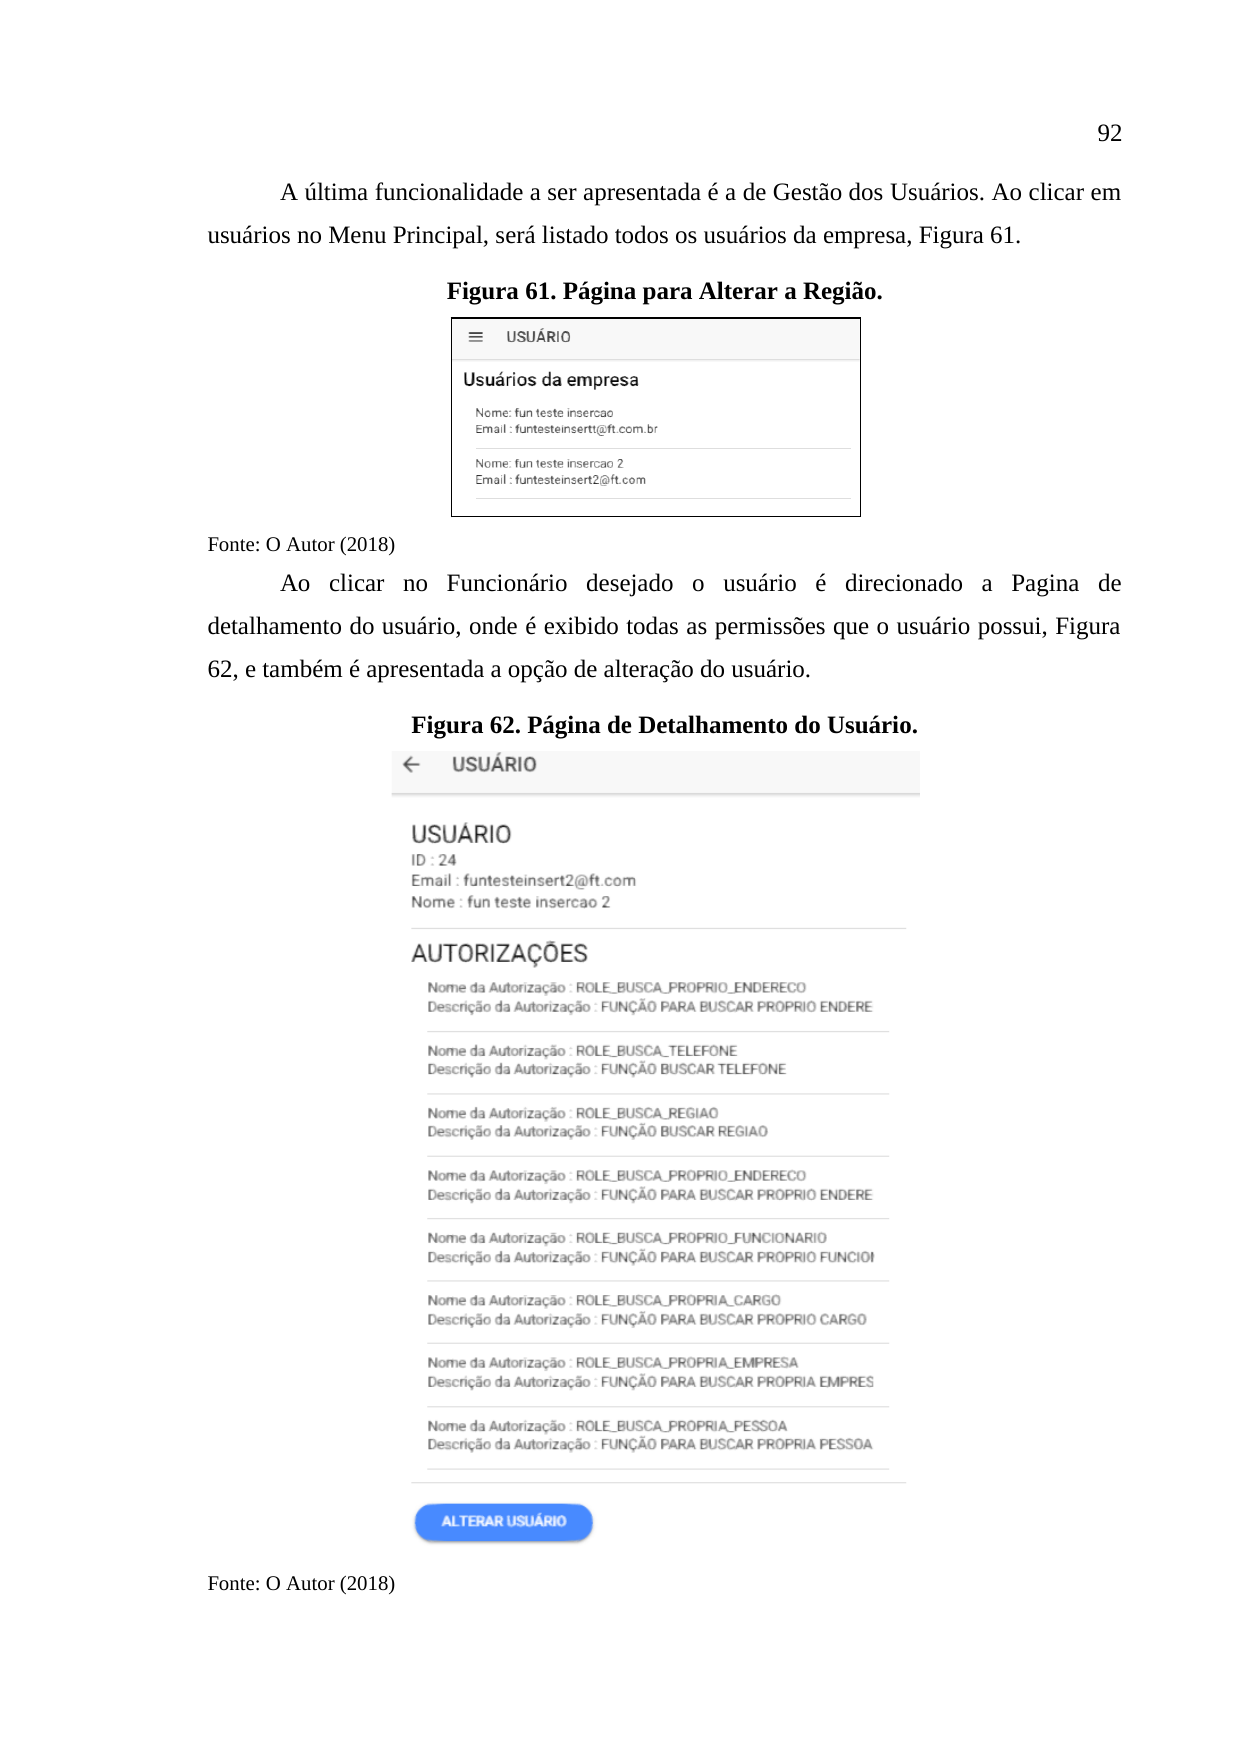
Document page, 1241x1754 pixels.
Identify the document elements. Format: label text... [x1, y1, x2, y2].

text Fonte: O Autor (2018) [207, 532, 1122, 556]
text Figura 61. Página para Alterar a Região. [207, 276, 1122, 305]
text Ao clicar no Funcionário desejado o usuário é direcionado a Pagina de detalhamento do usuário, onde é exibido todas as permissões que o usuário possui, Figura 62, e também é apresentada a opção de alteração do usuário. [207, 568, 1122, 683]
picture [391, 751, 920, 1557]
text A última funcionalidade a ser apresentada é a de Gestão dos Usuários. Ao clicar em usuários no Menu Principal, será listado todos os usuários da empresa, Figura 61. [207, 177, 1122, 249]
text Figura 62. Página de Detalhamento do Usuário. [207, 710, 1122, 738]
picture [452, 319, 860, 516]
text Fonte: O Autor (2018) [207, 1571, 1122, 1595]
